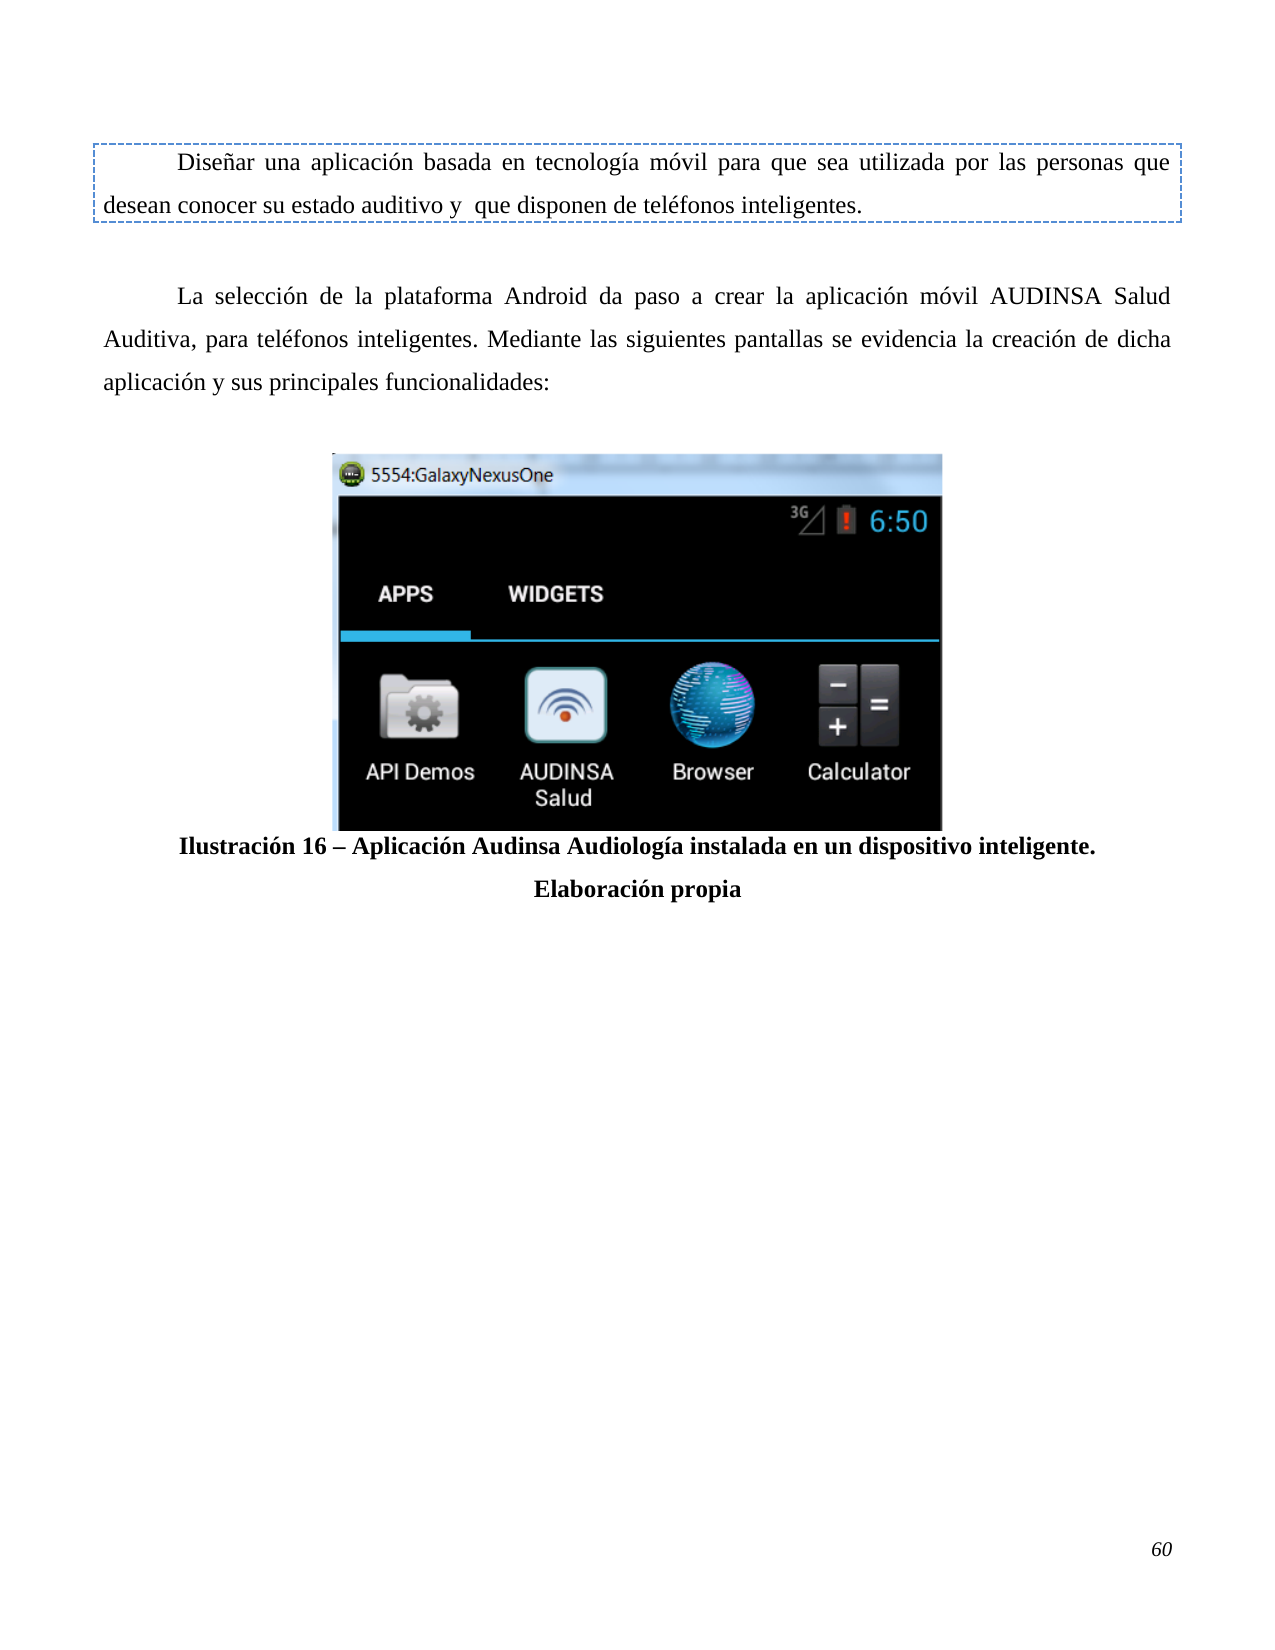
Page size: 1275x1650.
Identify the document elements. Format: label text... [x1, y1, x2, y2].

picture [332, 453, 943, 831]
text Diseñar una aplicación basada en tecnología móvil para que sea utilizada por las personas que desean conocer su estado auditivo y que disponen de teléfonos inteligentes. [93, 143, 1182, 223]
text Ilustración 16 – Aplicación Audinsa Audiología instalada en un dispositivo inteligente. [103, 831, 1172, 859]
text Elaboración propia [103, 874, 1172, 903]
text La selección de la plataforma Android da paso a crear la aplicación móvil AUDINSA Salud Auditiva, para teléfonos inteligentes. Mediante las siguientes pantallas se evidencia la creación de dicha aplicación y sus principales funcionalidades: [103, 281, 1172, 396]
